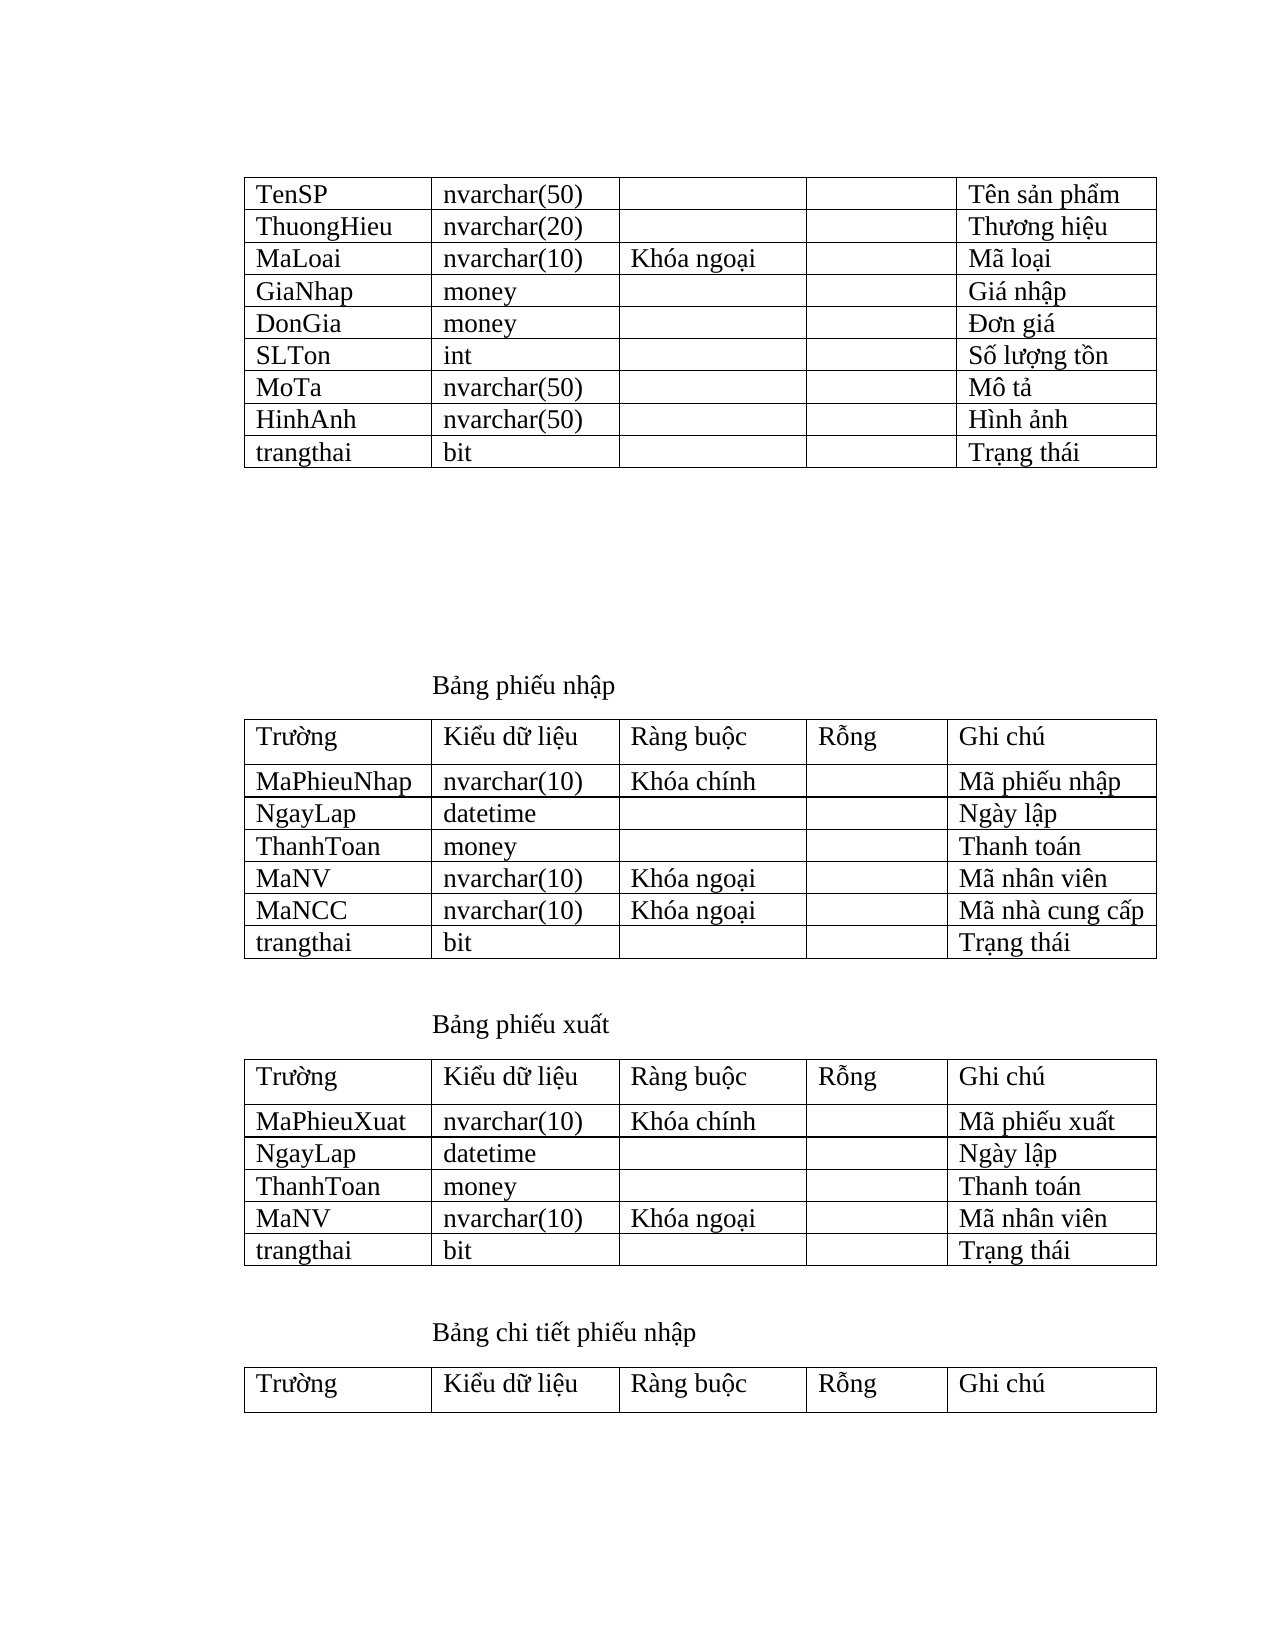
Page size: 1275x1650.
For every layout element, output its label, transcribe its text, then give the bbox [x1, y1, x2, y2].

table_cell nvarchar(50) [432, 178, 619, 209]
table_cell money [432, 307, 619, 338]
table_cell nvarchar(10) [432, 862, 619, 893]
table_cell Trạng thái [957, 436, 1156, 467]
table_cell Trạng thái [948, 926, 1156, 957]
table_cell [620, 1234, 806, 1265]
table_cell DonGia [245, 307, 431, 338]
table_header Kiểu dữ liệu [432, 1368, 619, 1412]
table_cell MaPhieuNhap [245, 765, 431, 796]
table_cell [620, 371, 806, 402]
table_cell bit [432, 926, 619, 957]
table_cell Khóa chính [620, 1105, 806, 1136]
table_cell MaLoai [245, 243, 431, 274]
table_cell [807, 307, 956, 338]
table_cell MaNCC [245, 894, 431, 925]
table_cell nvarchar(10) [432, 1105, 619, 1136]
table_cell [807, 436, 956, 467]
table_cell NgayLap [245, 1138, 431, 1168]
table_cell datetime [432, 798, 619, 829]
table_cell ThanhToan [245, 1170, 431, 1201]
table_cell nvarchar(50) [432, 404, 619, 435]
table_cell [807, 862, 947, 893]
table_cell trangthai [245, 1234, 431, 1265]
table_cell datetime [432, 1138, 619, 1168]
table_cell [807, 243, 956, 274]
table_cell [807, 371, 956, 402]
table_cell HinhAnh [245, 404, 431, 435]
table_header Trường [245, 720, 431, 764]
table_cell Mã nhà cung cấp [948, 894, 1156, 925]
table_header Ghi chú [948, 1368, 1156, 1412]
table_cell [807, 404, 956, 435]
table_cell Mã phiếu nhập [948, 765, 1156, 796]
table_cell NgayLap [245, 798, 431, 829]
table_cell [620, 926, 806, 957]
table_header Ràng buộc [620, 1368, 806, 1412]
table_header Ghi chú [948, 720, 1156, 764]
table_cell money [432, 1170, 619, 1201]
table_header Trường [245, 1368, 431, 1412]
table_cell [807, 894, 947, 925]
table_header Ràng buộc [620, 720, 806, 764]
table_cell [620, 798, 806, 829]
table_header Ràng buộc [620, 1060, 806, 1104]
table_cell bit [432, 1234, 619, 1265]
table_header Kiểu dữ liệu [432, 1060, 619, 1104]
table_cell nvarchar(10) [432, 765, 619, 796]
table_cell Trạng thái [948, 1234, 1156, 1265]
table_header Rỗng [807, 1060, 947, 1104]
table_cell [620, 1138, 806, 1168]
table_cell [620, 830, 806, 861]
table_cell Thương hiệu [957, 210, 1156, 242]
table_cell ThuongHieu [245, 210, 431, 242]
text Bảng phiếu xuất [357, 1009, 1157, 1040]
table_cell bit [432, 436, 619, 467]
table_cell [807, 178, 956, 209]
table_cell [620, 404, 806, 435]
table_cell Mã loại [957, 243, 1156, 274]
table_cell [620, 275, 806, 306]
table_cell Ngày lập [948, 1138, 1156, 1168]
table_cell [807, 210, 956, 242]
text Bảng chi tiết phiếu nhập [357, 1316, 1157, 1347]
table_cell Mã nhân viên [948, 1202, 1156, 1233]
table_cell [620, 210, 806, 242]
table_cell Mã nhân viên [948, 862, 1156, 893]
table_cell [807, 1138, 947, 1168]
table_cell Mã phiếu xuất [948, 1105, 1156, 1136]
table_cell nvarchar(50) [432, 371, 619, 402]
table_cell Khóa ngoại [620, 243, 806, 274]
table_cell [620, 339, 806, 370]
table_cell [807, 1202, 947, 1233]
table_cell int [432, 339, 619, 370]
table_cell Thanh toán [948, 1170, 1156, 1201]
table_cell GiaNhap [245, 275, 431, 306]
table_header Rỗng [807, 1368, 947, 1412]
table_cell Giá nhập [957, 275, 1156, 306]
table_cell ThanhToan [245, 830, 431, 861]
table_cell money [432, 830, 619, 861]
table_cell [620, 178, 806, 209]
table_cell MaNV [245, 1202, 431, 1233]
table_cell Đơn giá [957, 307, 1156, 338]
table_cell [807, 275, 956, 306]
table_cell Hình ảnh [957, 404, 1156, 435]
table_cell trangthai [245, 436, 431, 467]
table_cell trangthai [245, 926, 431, 957]
table_cell Khóa chính [620, 765, 806, 796]
table_header Trường [245, 1060, 431, 1104]
table_cell Ngày lập [948, 798, 1156, 829]
table_cell [807, 765, 947, 796]
table_cell money [432, 275, 619, 306]
table_cell Thanh toán [948, 830, 1156, 861]
table_header Ghi chú [948, 1060, 1156, 1104]
table_cell MaNV [245, 862, 431, 893]
table_cell MoTa [245, 371, 431, 402]
table_cell [807, 926, 947, 957]
table_cell Khóa ngoại [620, 894, 806, 925]
table_cell MaPhieuXuat [245, 1105, 431, 1136]
table_cell [807, 1234, 947, 1265]
table_cell Tên sản phẩm [957, 178, 1156, 209]
text Bảng phiếu nhập [357, 669, 1157, 700]
table_cell nvarchar(20) [432, 210, 619, 242]
table_cell nvarchar(10) [432, 894, 619, 925]
table_cell SLTon [245, 339, 431, 370]
table_cell Số lượng tồn [957, 339, 1156, 370]
table_cell [807, 339, 956, 370]
table_cell Khóa ngoại [620, 862, 806, 893]
table_cell nvarchar(10) [432, 1202, 619, 1233]
table_cell Mô tả [957, 371, 1156, 402]
table_header Kiểu dữ liệu [432, 720, 619, 764]
table_cell [807, 798, 947, 829]
table_cell [620, 436, 806, 467]
table_cell [807, 830, 947, 861]
table_cell nvarchar(10) [432, 243, 619, 274]
table_cell [620, 307, 806, 338]
table_cell Khóa ngoại [620, 1202, 806, 1233]
table_cell TenSP [245, 178, 431, 209]
table_cell [807, 1105, 947, 1136]
table_cell [807, 1170, 947, 1201]
table_cell [620, 1170, 806, 1201]
table_header Rỗng [807, 720, 947, 764]
